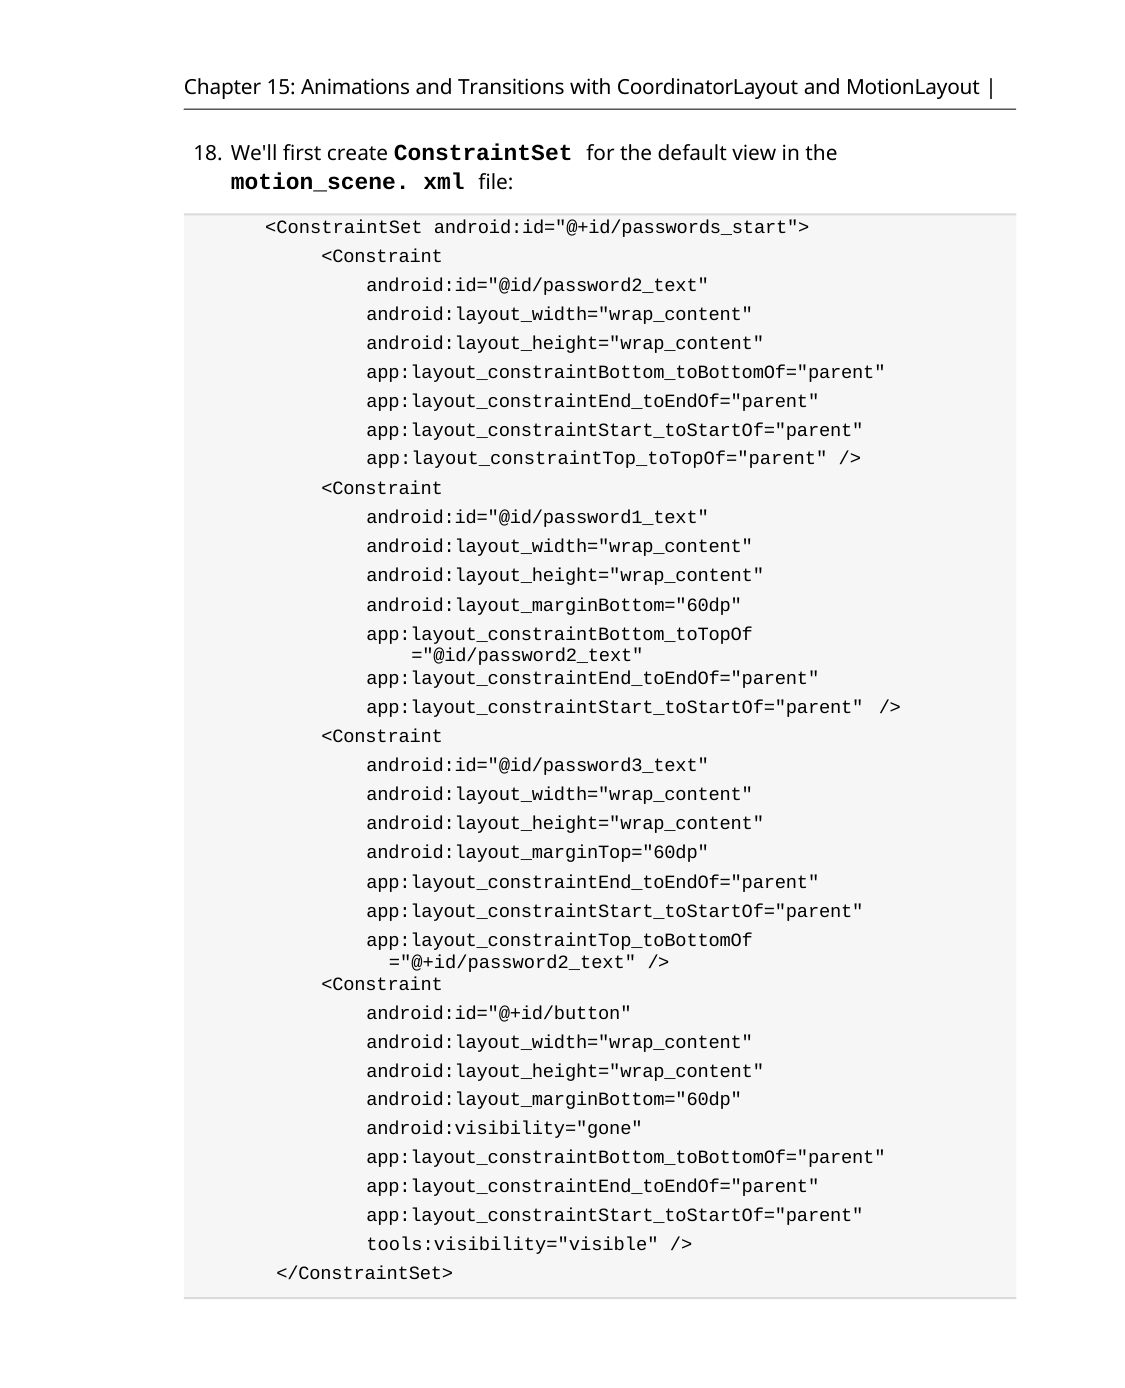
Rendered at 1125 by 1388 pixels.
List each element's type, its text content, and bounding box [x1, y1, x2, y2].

text <Constraint [321, 974, 1029, 996]
list We'll first create ConstraintSet for the default view in the motion_scene. xml file: [193, 138, 1009, 197]
text </ConstraintSet> [276, 1264, 1029, 1285]
text android:id="@id/password1_text" android:layout_width="wrap_content" android:layout_height="wrap_content" android:layout_marginBottom="60dp" app:layout_constraintBottom_toTopOf [366, 500, 1029, 646]
text ="@id/password2_text" app:layout_constraintEnd_toEndOf="parent" [366, 646, 1029, 690]
text app:layout_constraintStart_toStartOf="parent" /> [366, 697, 1029, 719]
text <Constraint [321, 727, 1029, 748]
text <Constraint [321, 247, 1029, 268]
text android:id="@+id/button" android:layout_width="wrap_content" android:layout_height="wrap_content" android:layout_marginBottom="60dp" android:visibility="gone" app:layout_constraintBottom_toBottomOf="parent" app:layout_constraintEnd_toEndOf="parent" app:layout_constraintStart_toStartOf="parent" tools:visibility="visible" /> [366, 1004, 937, 1256]
text android:id="@id/password2_text" android:layout_width="wrap_content" android:layout_height="wrap_content" app:layout_constraintBottom_toBottomOf="parent" app:layout_constraintEnd_toEndOf="parent" app:layout_constraintStart_toStartOf="parent" app:layout_constraintTop_toTopOf="parent" /> [366, 276, 1029, 471]
text android:id="@id/password3_text" android:layout_width="wrap_content" android:layout_height="wrap_content" android:layout_marginTop="60dp" app:layout_constraintEnd_toEndOf="parent" app:layout_constraintStart_toStartOf="parent" app:layout_constraintTop_toBottomOf [366, 748, 1029, 952]
text <Constraint [321, 479, 1029, 500]
text <ConstraintSet android:id="@+id/passwords_start"> [265, 218, 1029, 239]
text ="@+id/password2_text" /> [388, 952, 1029, 973]
